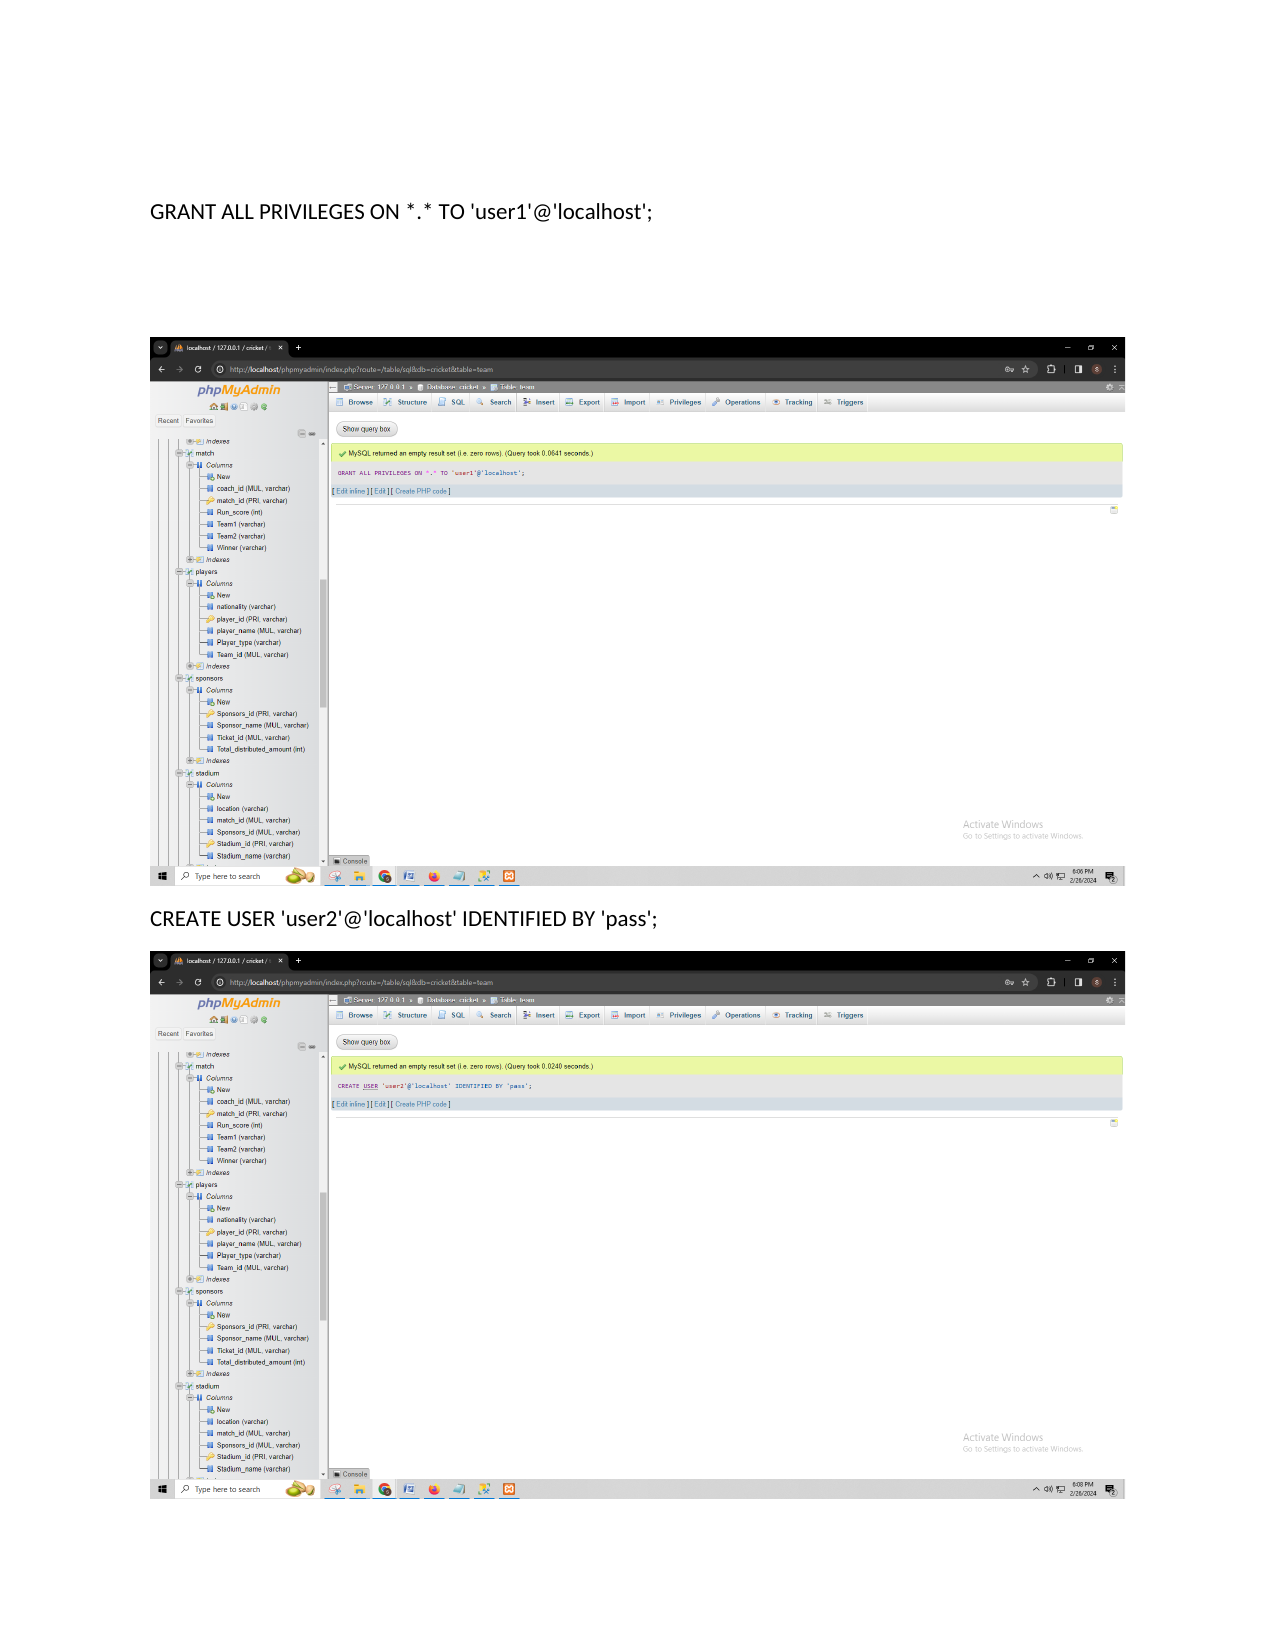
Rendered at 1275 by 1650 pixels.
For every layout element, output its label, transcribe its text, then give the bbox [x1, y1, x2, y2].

text CREATE USER 'user2'@'localhost' IDENTIFIED BY 'pass'; [150, 904, 1125, 932]
picture [150, 951, 1125, 1499]
picture [150, 337, 1125, 886]
text GRANT ALL PRIVILEGES ON *.* TO 'user1'@'localhost'; [150, 197, 1125, 225]
